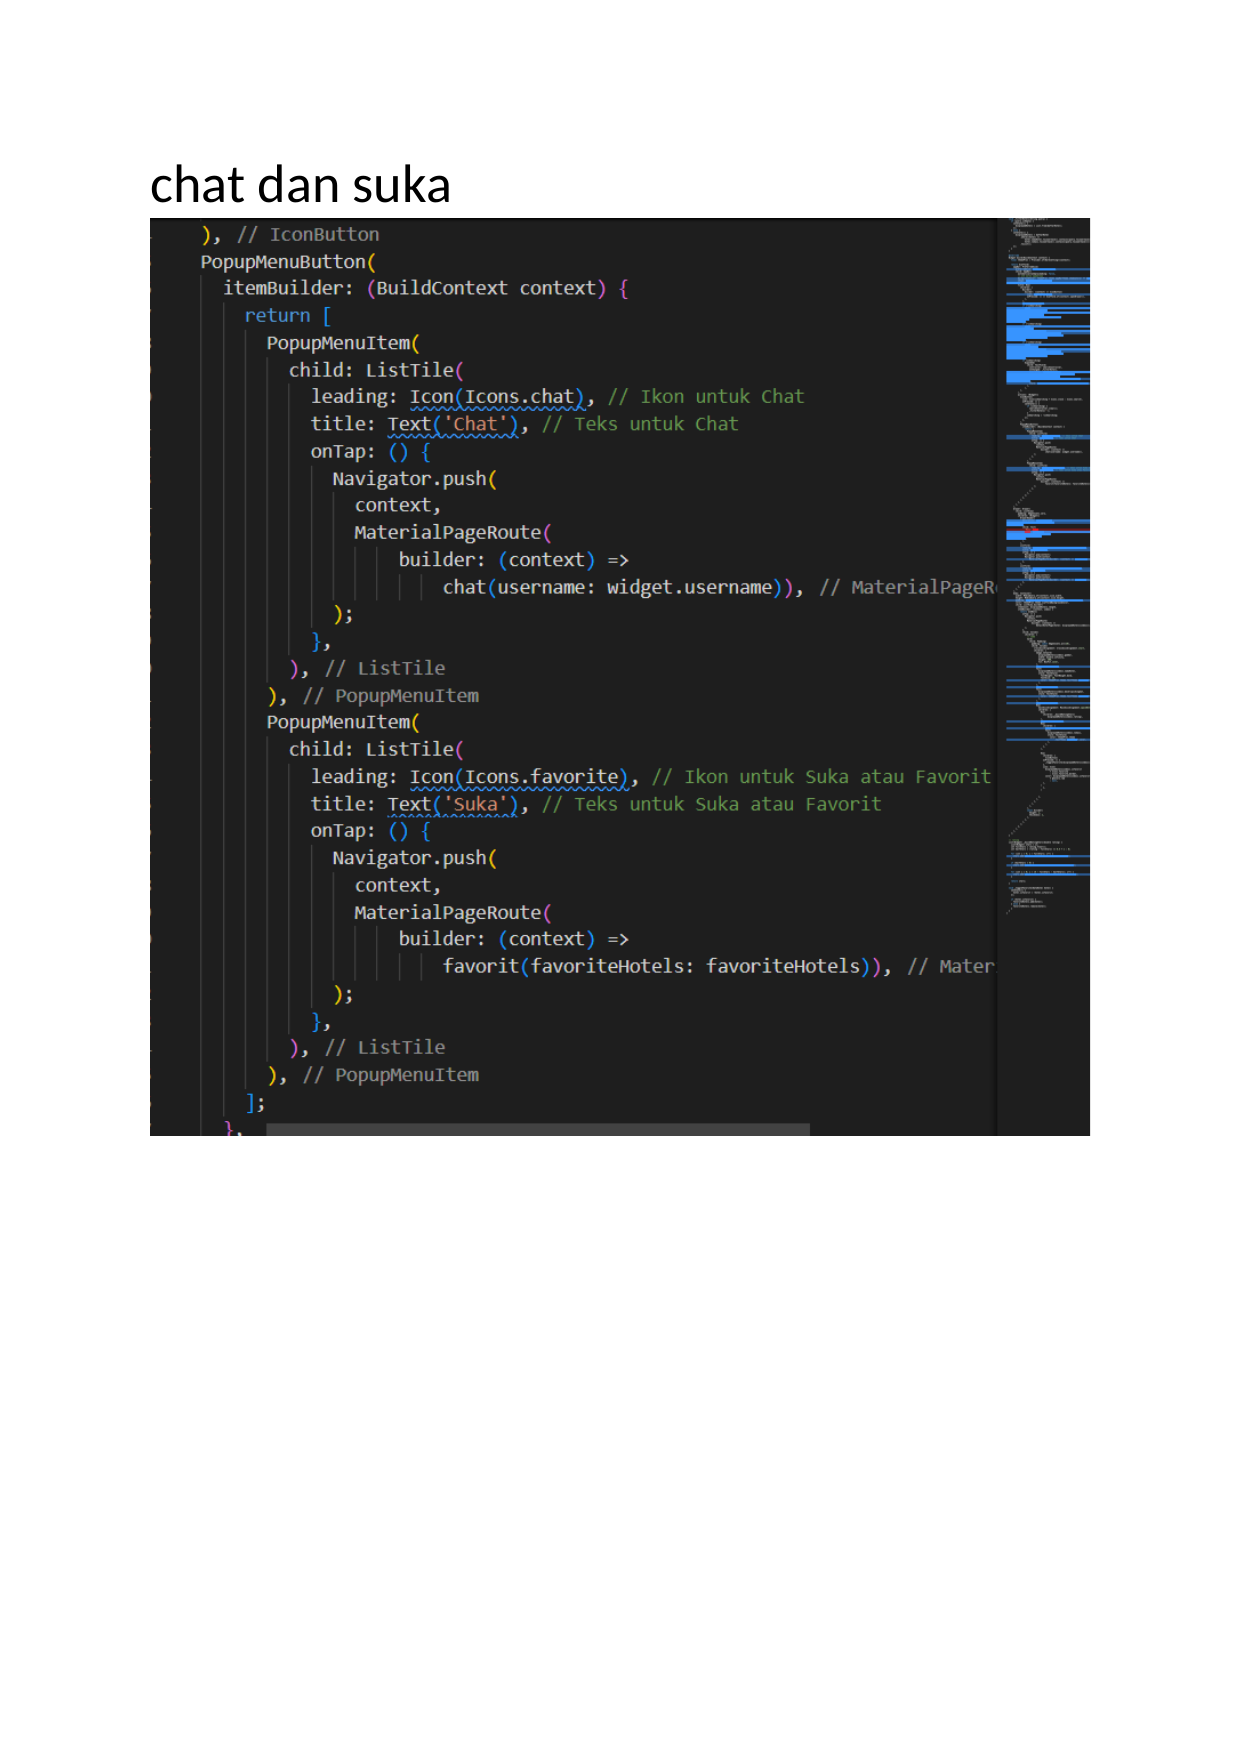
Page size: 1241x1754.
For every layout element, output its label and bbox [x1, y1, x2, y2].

text [150, 150, 1090, 218]
picture [150, 218, 1091, 1136]
